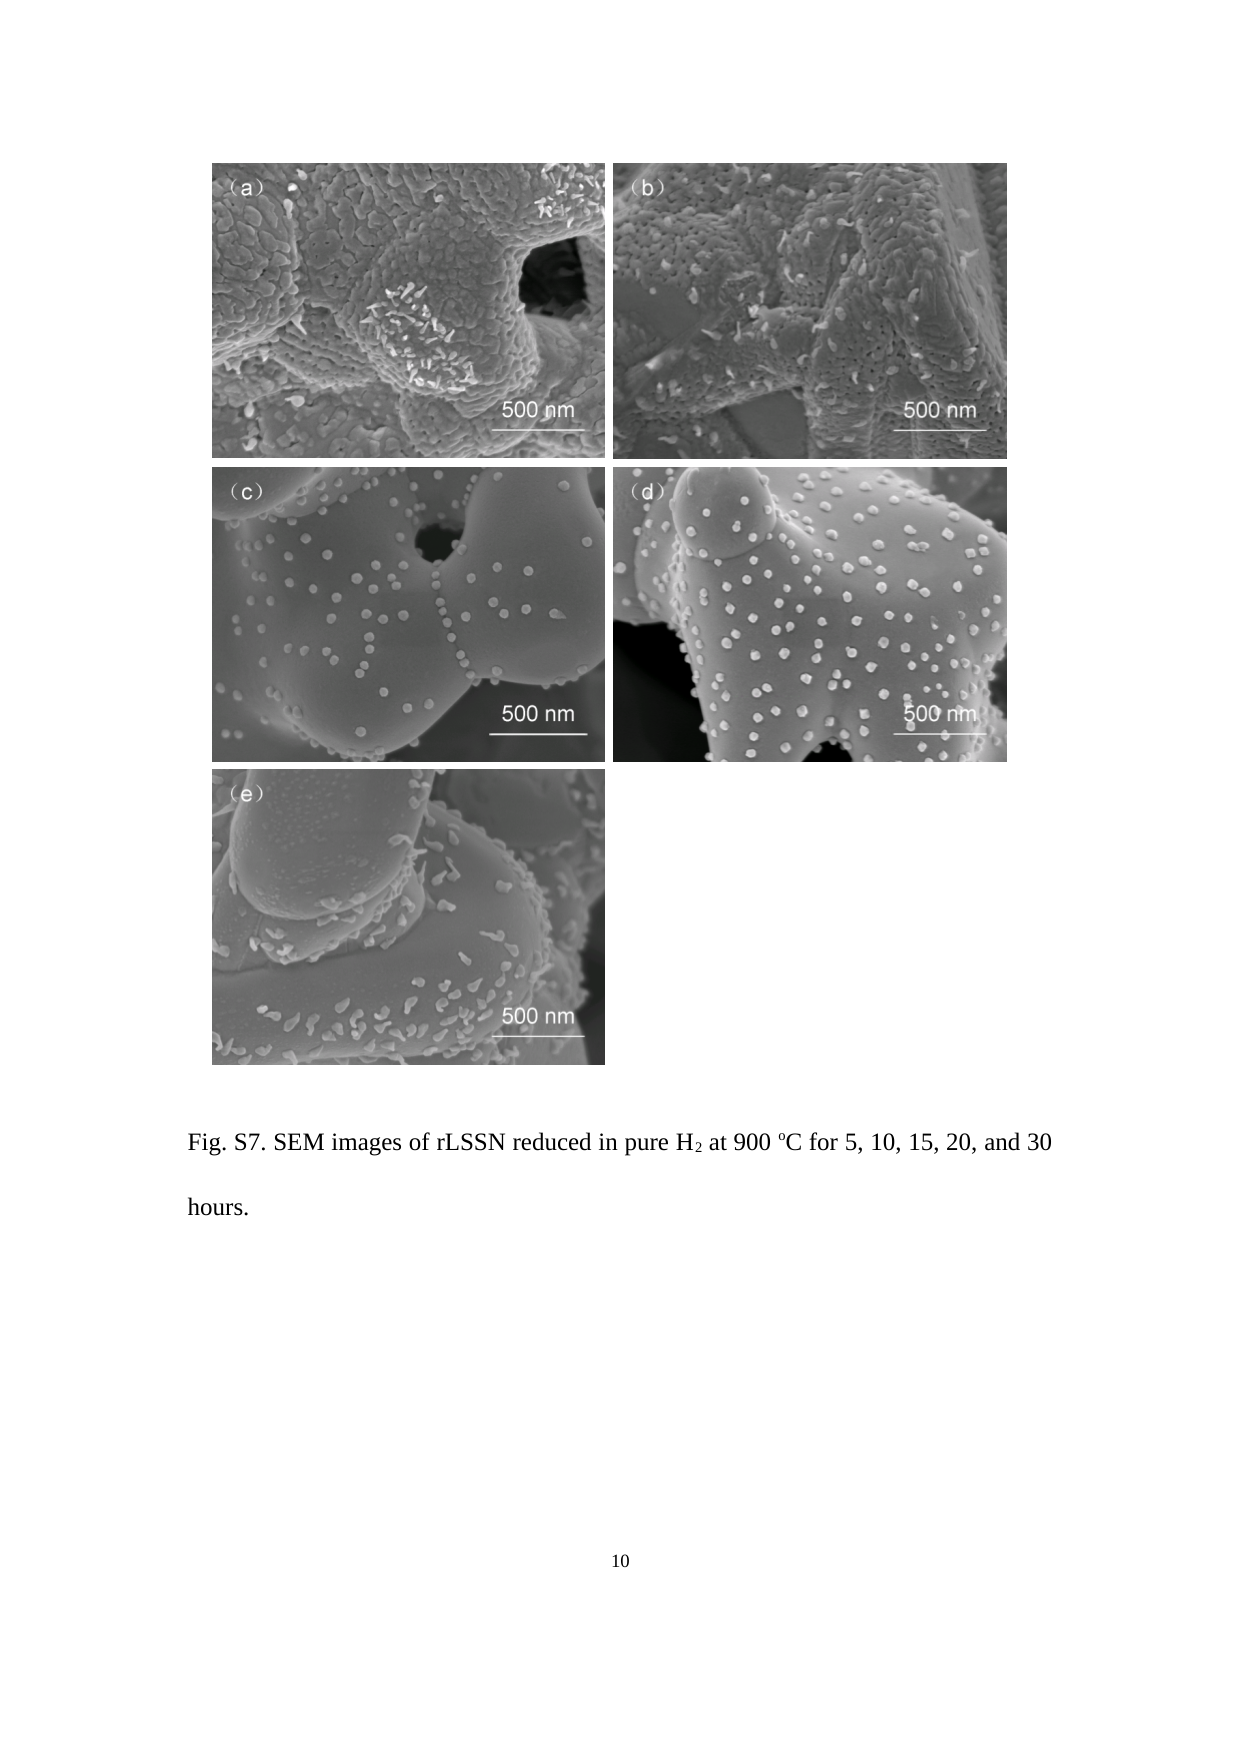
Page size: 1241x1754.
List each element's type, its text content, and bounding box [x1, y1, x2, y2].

picture [212, 163, 605, 458]
picture [212, 769, 605, 1065]
picture [212, 467, 605, 762]
picture [613, 467, 1007, 762]
picture [613, 163, 1007, 459]
